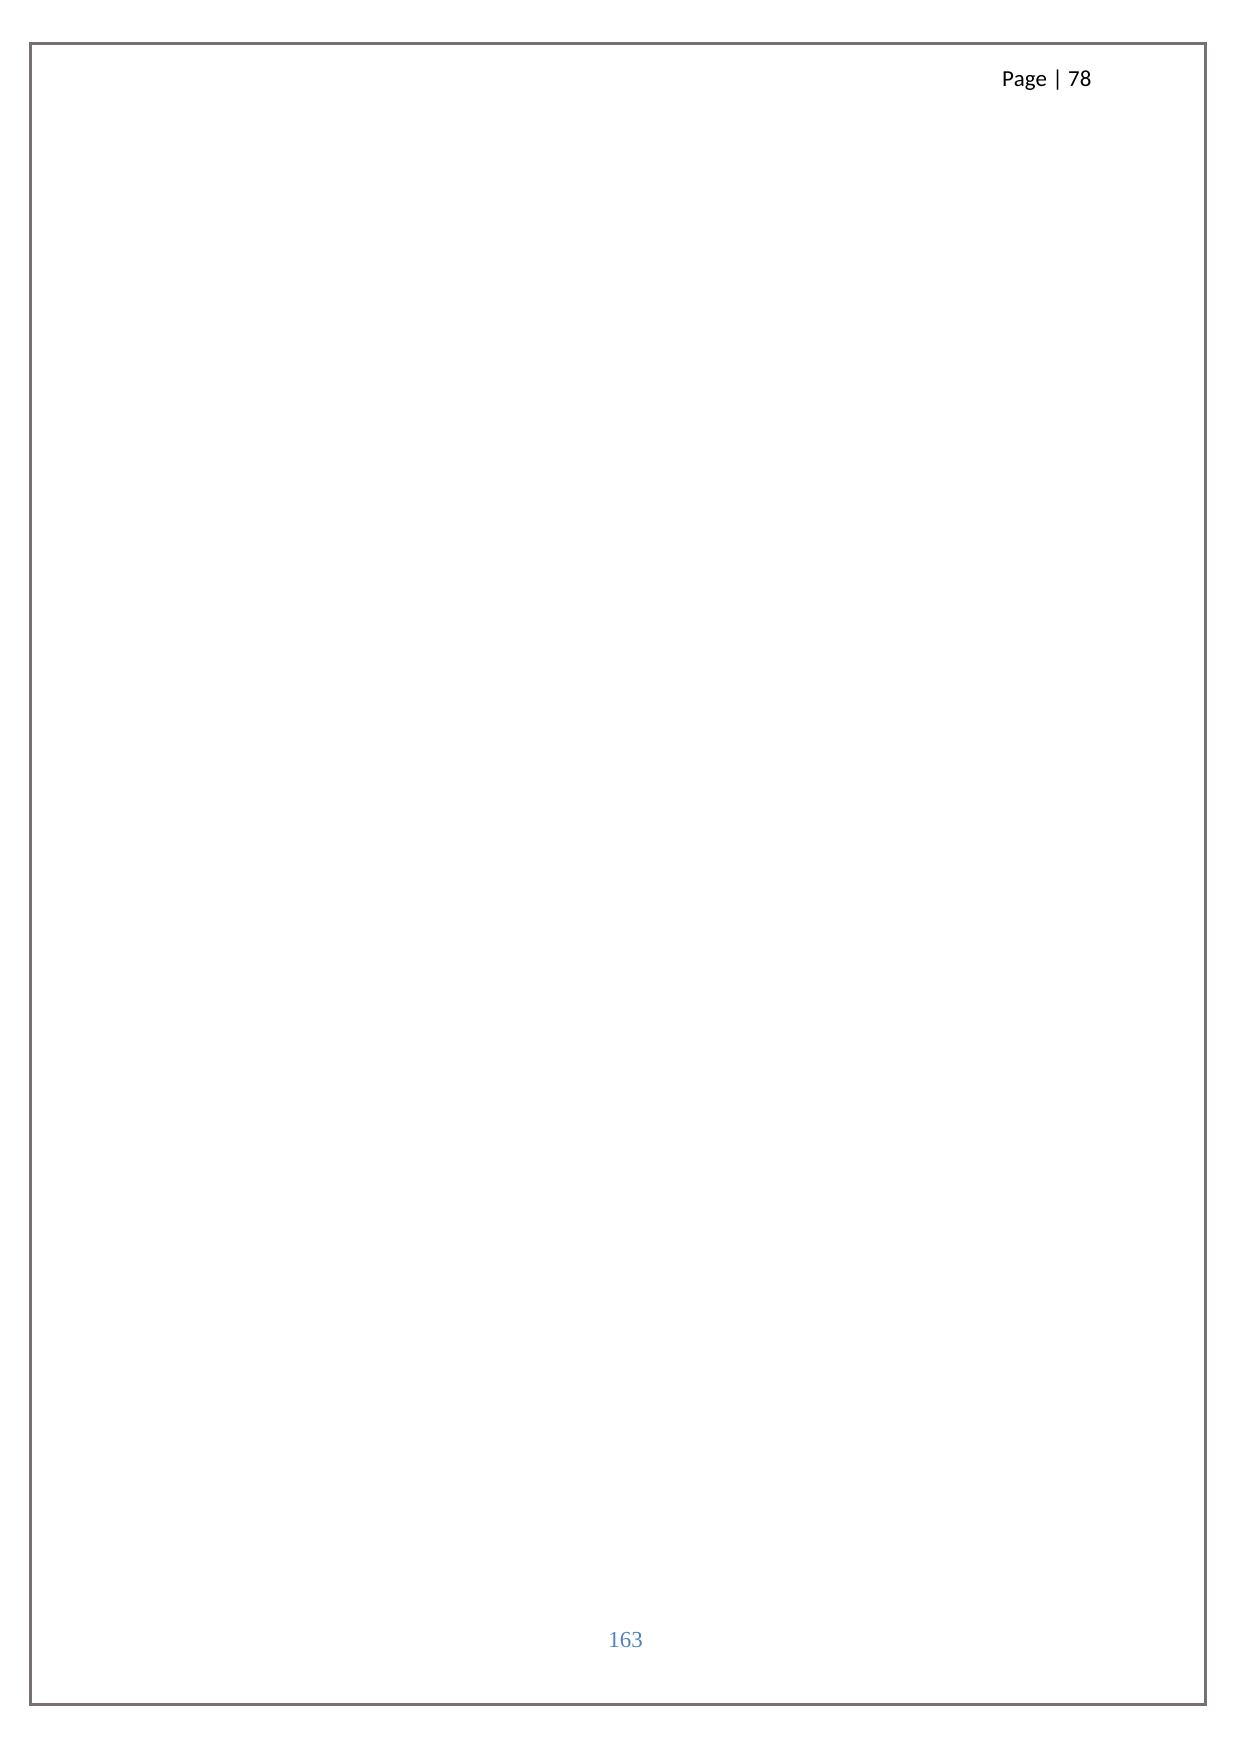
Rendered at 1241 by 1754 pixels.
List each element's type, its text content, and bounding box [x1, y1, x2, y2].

text Page | 78 [44, 64, 1091, 93]
